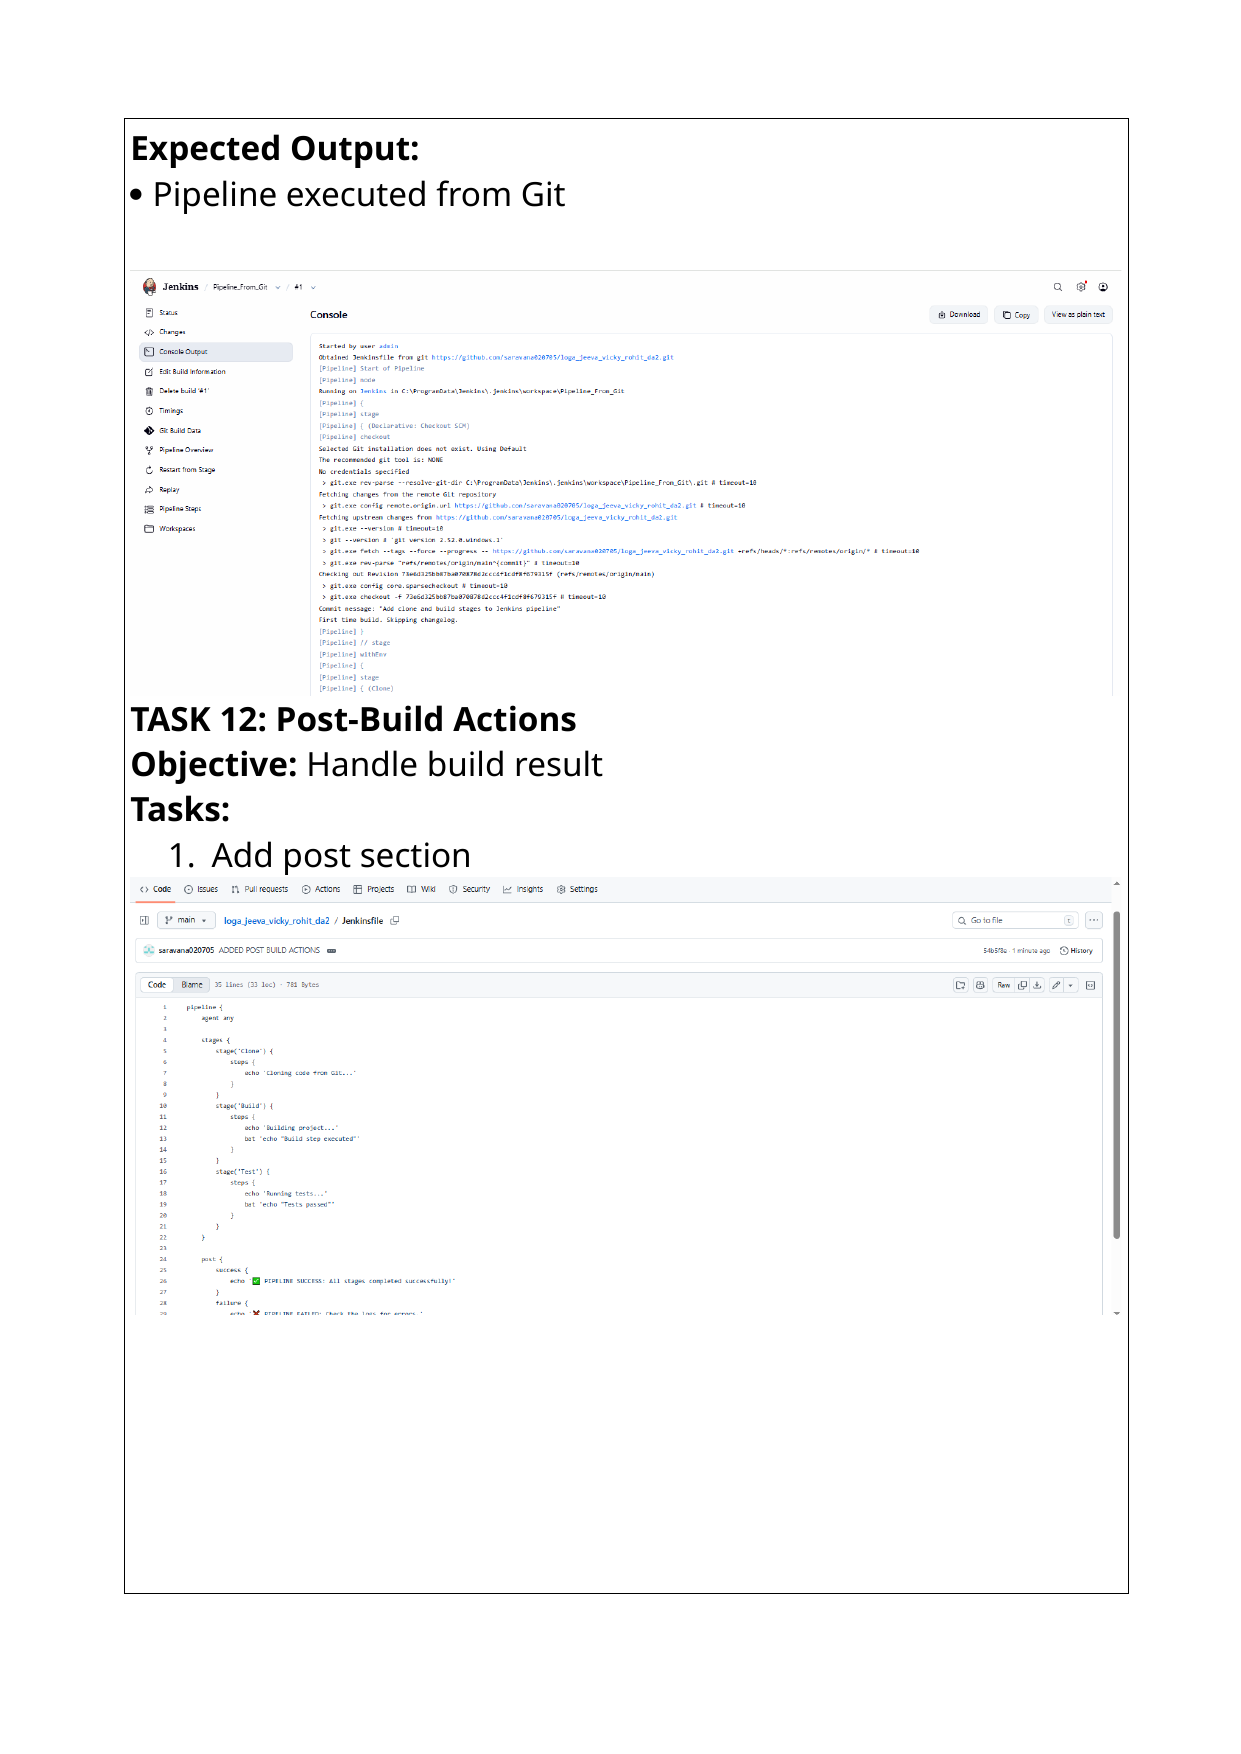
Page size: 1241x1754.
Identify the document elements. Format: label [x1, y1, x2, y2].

table_header [125, 119, 1128, 1593]
picture [130, 261, 1122, 696]
picture [130, 877, 1122, 1315]
